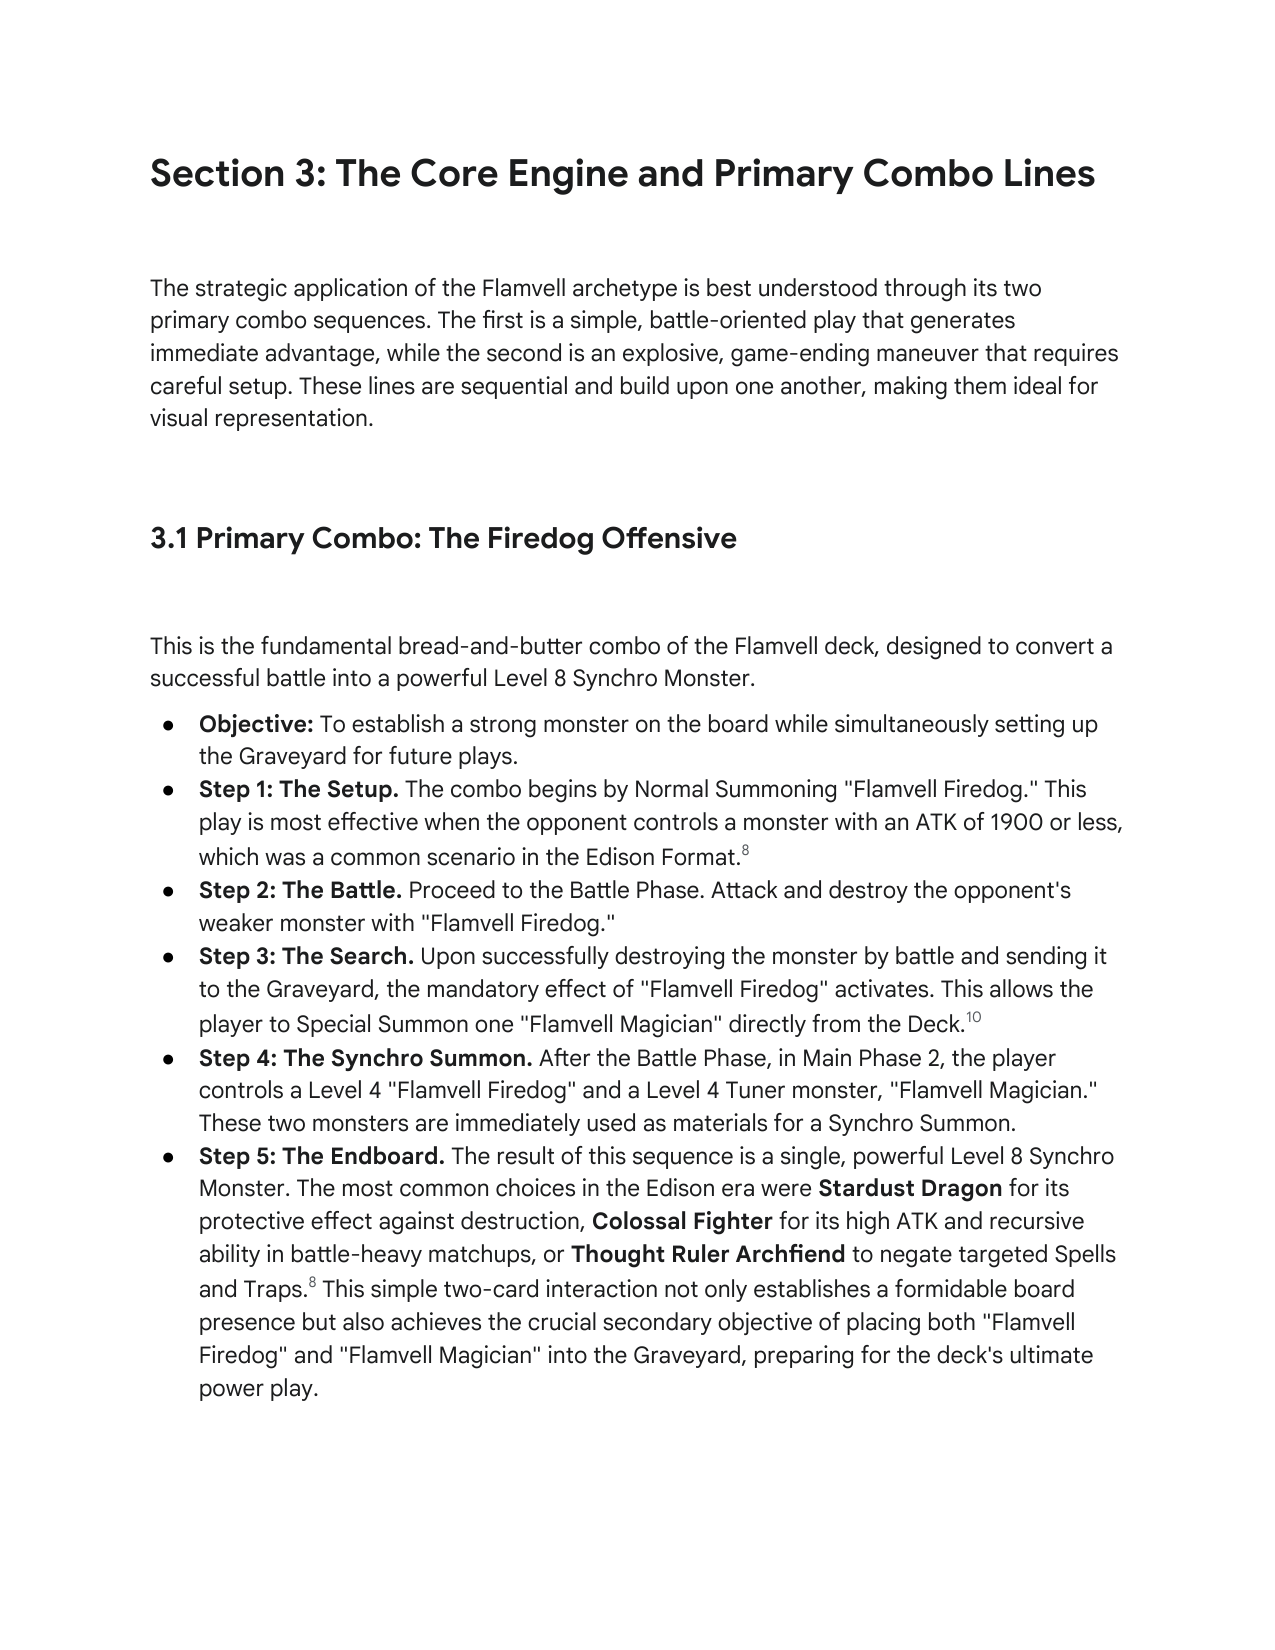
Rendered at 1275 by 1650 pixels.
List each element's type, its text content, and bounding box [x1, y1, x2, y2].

list Step 5: The Endboard. The result of this sequence is a single, powerful Level 8 Synchro Monster. The most common choices in the Edison era were Stardust Dragon for its protective effect against destruction, Colossal Fighter for its high ATK and recursive ability in battle-heavy matchups, or Thought Ruler Archfiend to negate targeted Spells and Traps.8 This simple two-card interaction not only establishes a formidable board presence but also achieves the crucial secondary objective of placing both "Flamvell Firedog" and "Flamvell Magician" into the Graveyard, preparing for the deck's ultimate power play. [161, 1142, 1125, 1403]
list Objective: To establish a strong monster on the board while simultaneously setting up the Graveyard for future plays. [161, 710, 1125, 771]
list Step 3: The Search. Upon successfully destroying the monster by battle and sending it to the Graveyard, the mandatory effect of "Flamvell Firedog" activates. This allows the player to Special Summon one "Flamvell Magician" directly from the Deck.10 [161, 942, 1125, 1039]
text The strategic application of the Flamvell archetype is best understood through its two primary combo sequences. The first is a simple, battle-oriented play that generates immediate advantage, while the second is an explosive, game-ending maneuver that requires careful setup. These lines are sequential and build upon one another, making them ideal for visual representation. [150, 274, 1125, 433]
subtitle Section 3: The Core Engine and Primary Combo Lines [150, 150, 1125, 197]
list Step 2: The Battle. Proceed to the Battle Phase. Attack and destroy the opponent's weaker monster with "Flamvell Firedog." [161, 877, 1125, 938]
list Step 4: The Synchro Summon. After the Battle Phase, in Main Phase 2, the player controls a Level 4 "Flamvell Firedog" and a Level 4 Tuner monster, "Flamvell Magician." These two monsters are immediately used as materials for a Synchro Summon. [161, 1044, 1125, 1138]
text This is the fundamental bread-and-butter combo of the Flamvell deck, designed to convert a successful battle into a powerful Level 8 Synchro Monster. [150, 632, 1125, 693]
subtitle 3.1 Primary Combo: The Firedog Offensive [150, 520, 1125, 557]
list Step 1: The Setup. The combo begins by Normal Summoning "Flamvell Firedog." This play is most effective when the opponent controls a monster with an ATK of 1900 or less, which was a common scenario in the Edison Format.8 [161, 775, 1125, 872]
